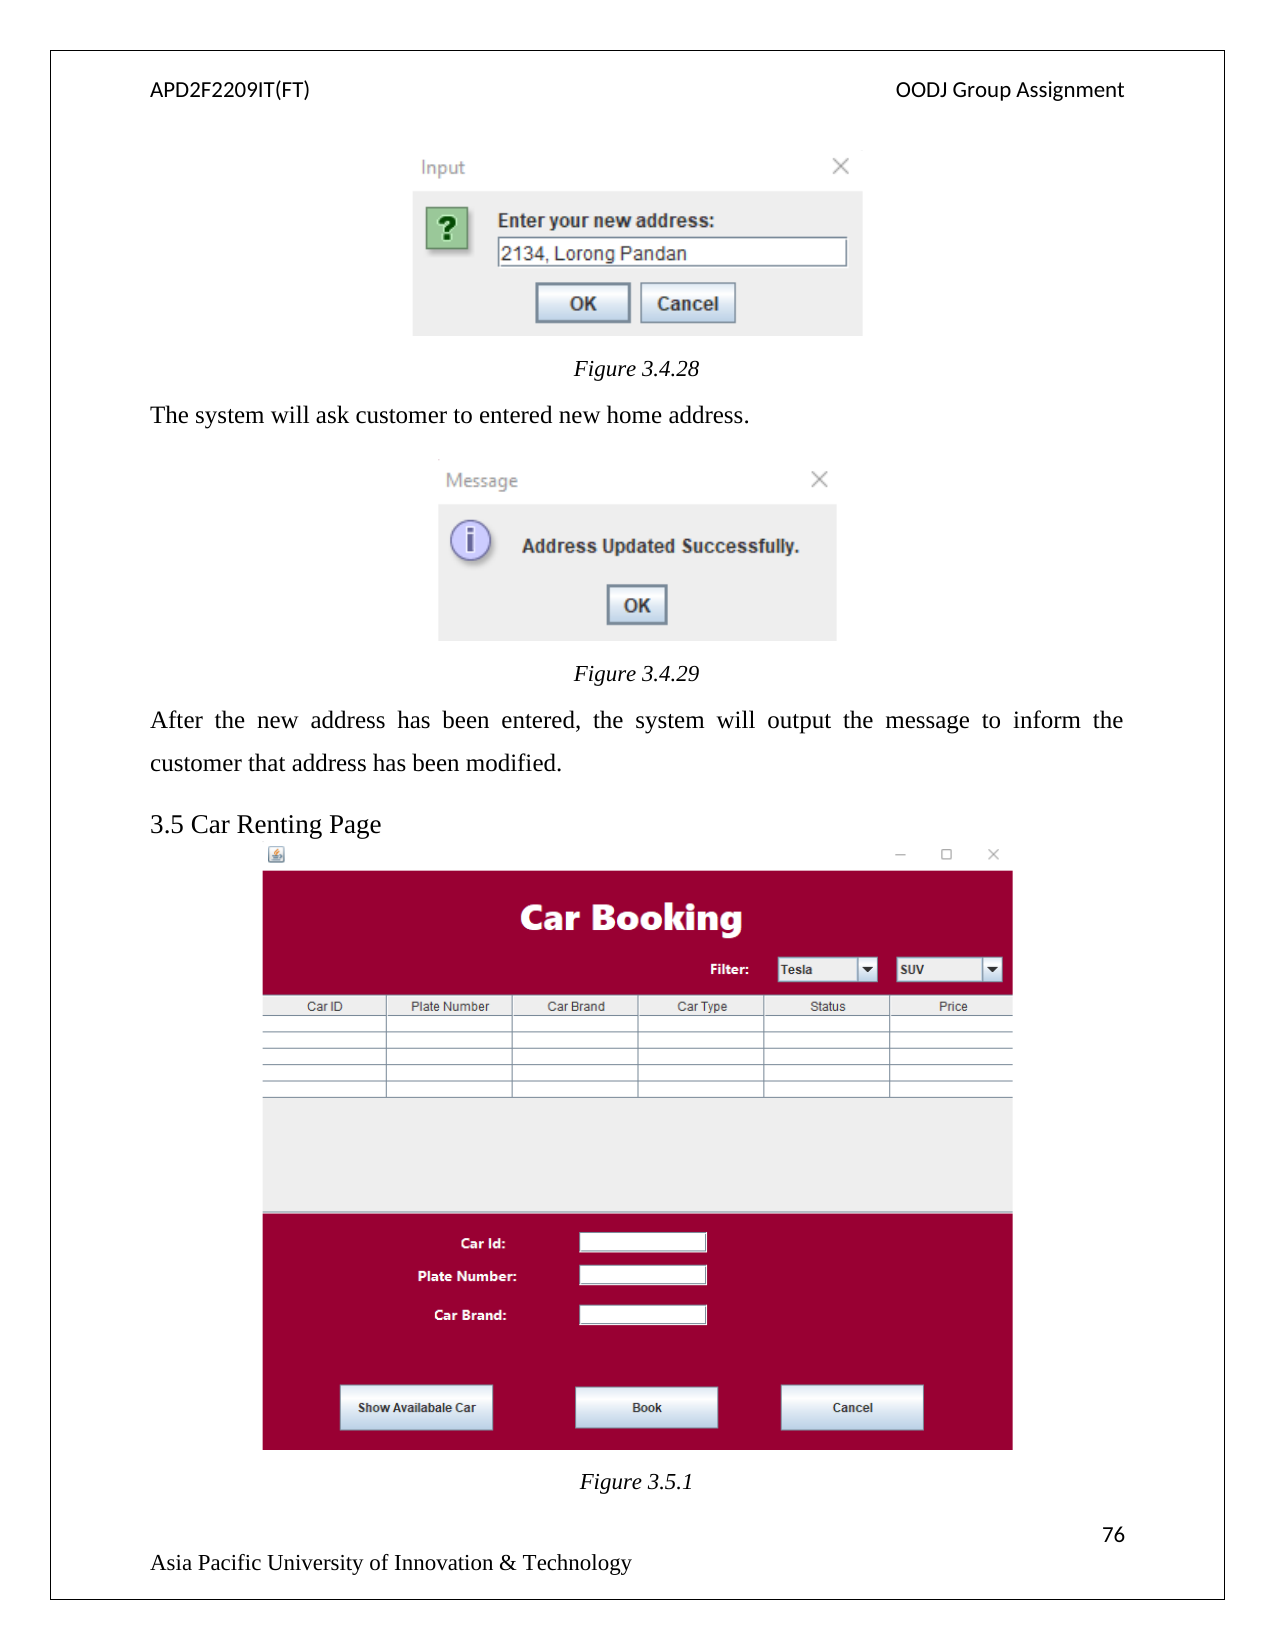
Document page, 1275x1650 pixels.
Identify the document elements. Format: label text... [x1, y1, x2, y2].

text Figure 3.4.29 [150, 660, 1125, 686]
picture [438, 459, 837, 641]
subtitle 3.5 Car Renting Page [150, 808, 1125, 839]
text Figure 3.5.1 [150, 1468, 1125, 1494]
text The system will ask customer to entered new home address. [150, 400, 1125, 429]
text Figure 3.4.28 [150, 355, 1125, 381]
picture [412, 150, 863, 336]
text After the new address has been entered, the system will output the message to inform the customer that address has been modified. [150, 705, 1125, 777]
picture [262, 841, 1013, 1450]
